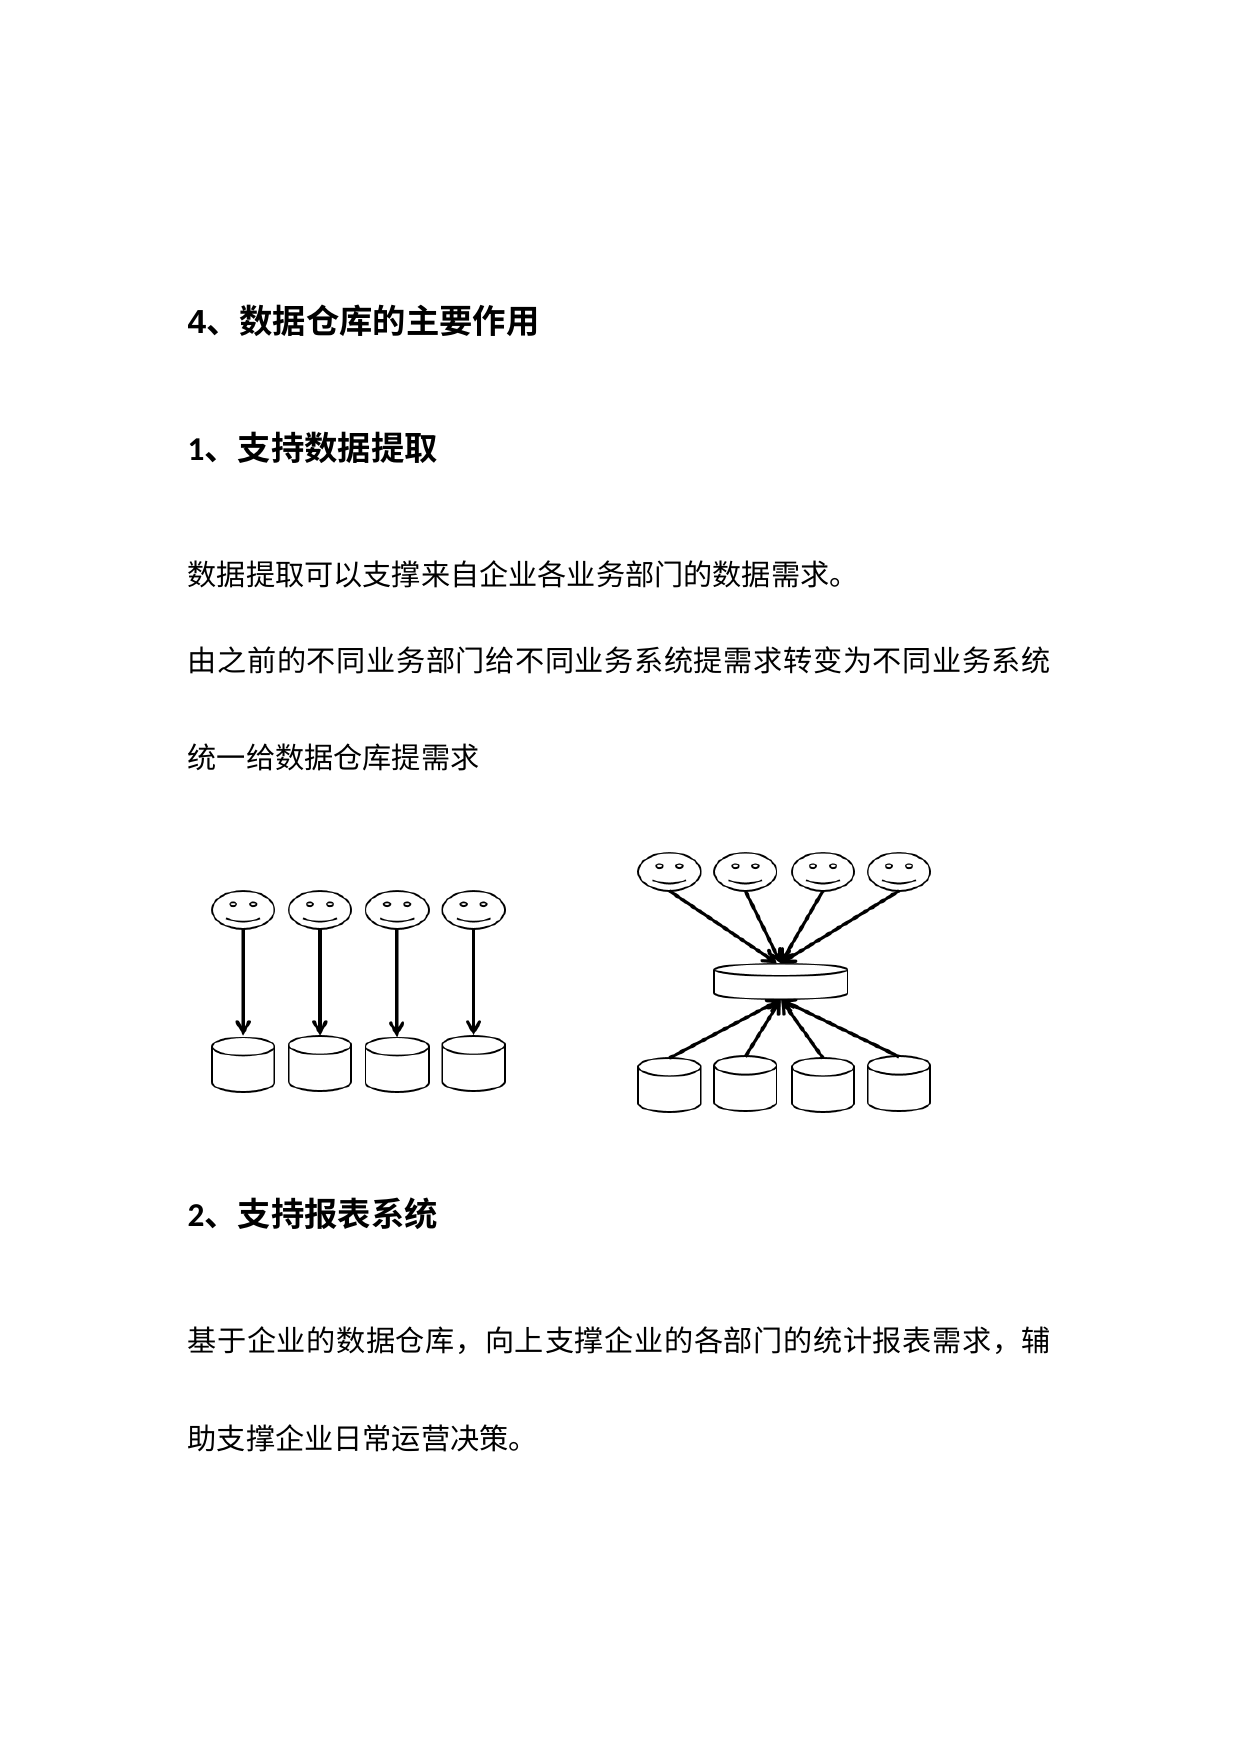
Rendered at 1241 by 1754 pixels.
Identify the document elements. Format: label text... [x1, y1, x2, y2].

subtitle 1、支持数据提取 [187, 413, 1053, 478]
text 由之前的不同业务部门给不同业务系统提需求转变为不同业务系统统一给数据仓库提需求 [187, 626, 1053, 789]
text 基于企业的数据仓库，向上支撑企业的各部门的统计报表需求，辅助支撑企业日常运营决策。 [187, 1307, 1053, 1469]
text 数据提取可以支撑来自企业各业务部门的数据需求。 [187, 540, 1053, 605]
picture [187, 810, 1053, 1121]
subtitle 4、数据仓库的主要作用 [187, 287, 1053, 352]
subtitle 2、支持报表系统 [187, 1180, 1053, 1245]
